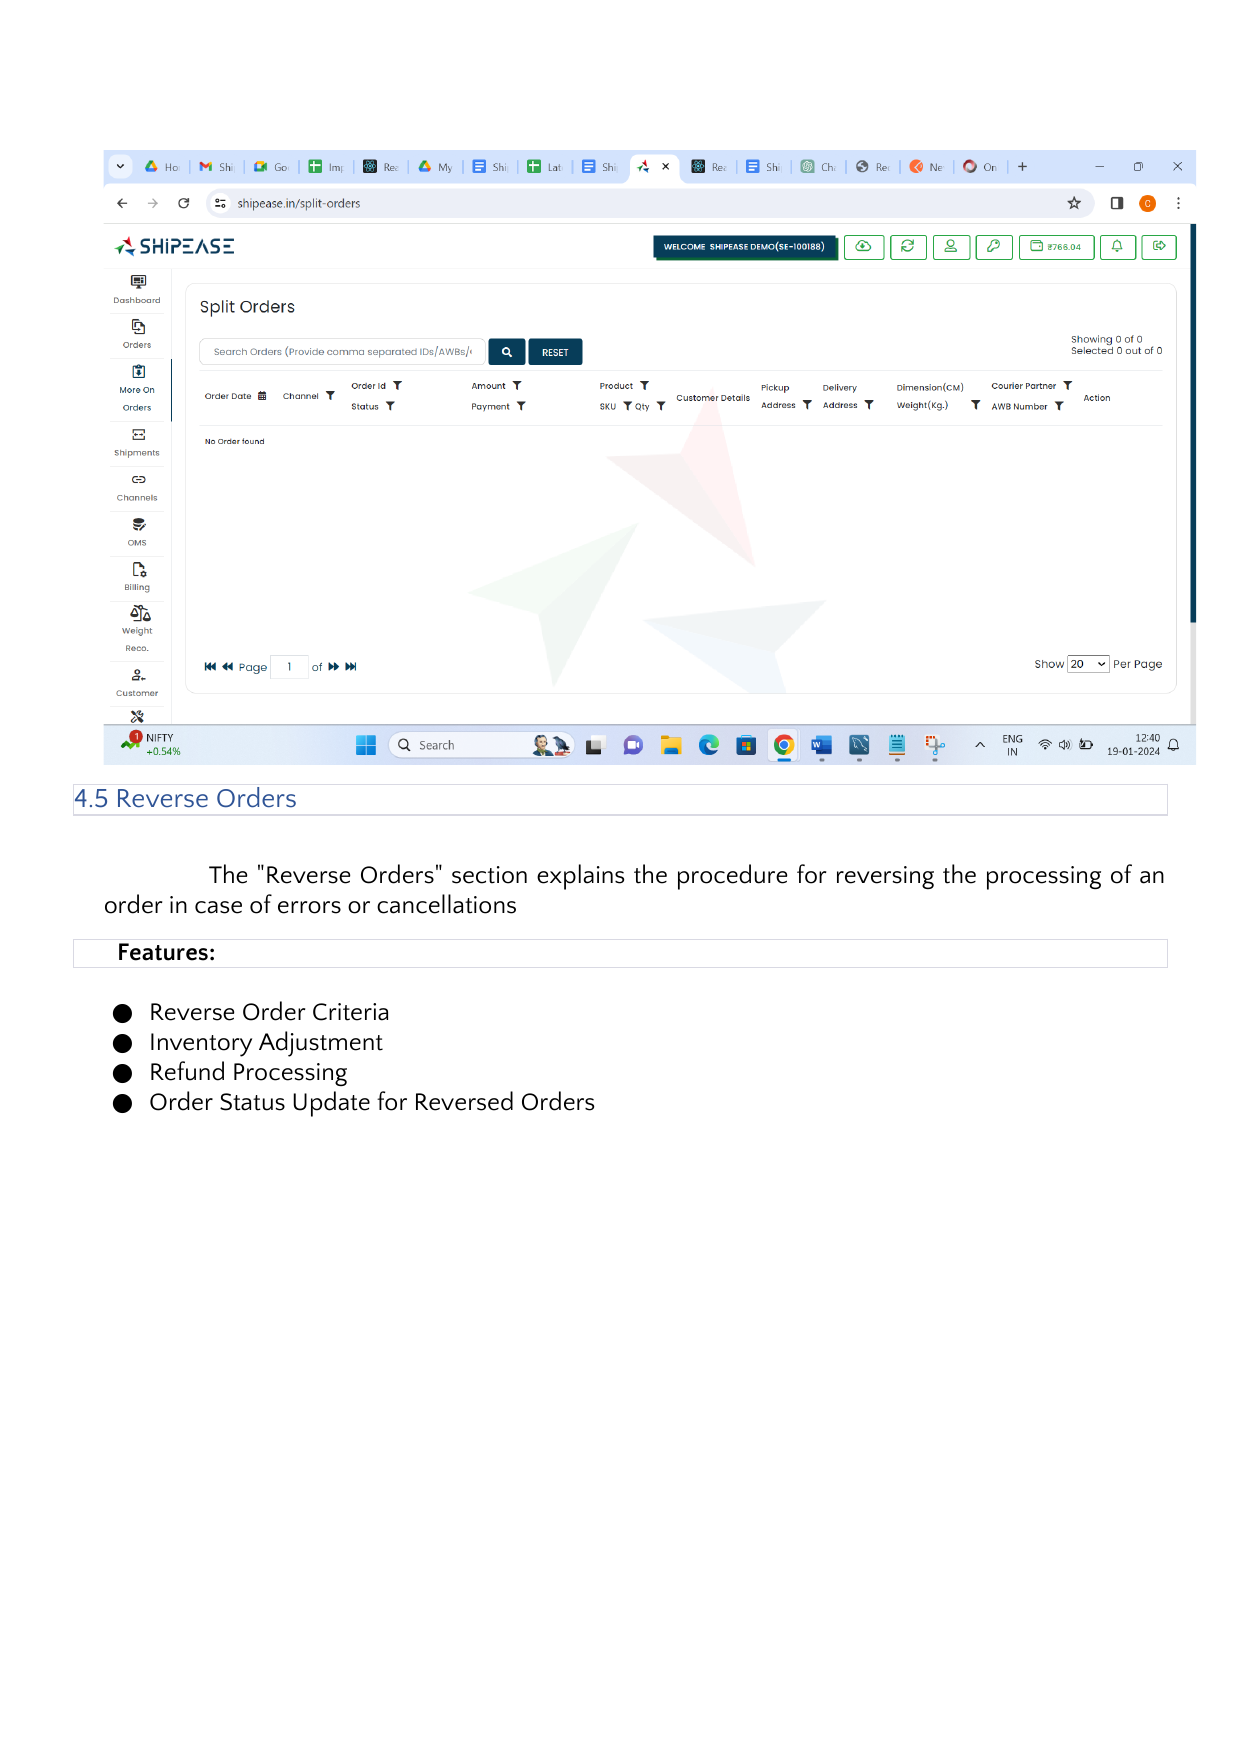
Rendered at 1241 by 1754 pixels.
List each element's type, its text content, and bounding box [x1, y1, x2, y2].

text The "Reverse Orders" section explains the procedure for reversing the processing of an order in case of errors or cancellations [103, 862, 1167, 920]
list Order Status Update for Reversed Orders [111, 1089, 1167, 1117]
text Features: [74, 940, 1167, 967]
list Refund Processing [111, 1059, 1167, 1087]
list Inventory Adjustment [111, 1029, 1167, 1057]
picture [103, 150, 1197, 765]
subtitle 4.5 Reverse Orders [74, 785, 1167, 814]
list Reverse Order Criteria [111, 999, 1167, 1027]
